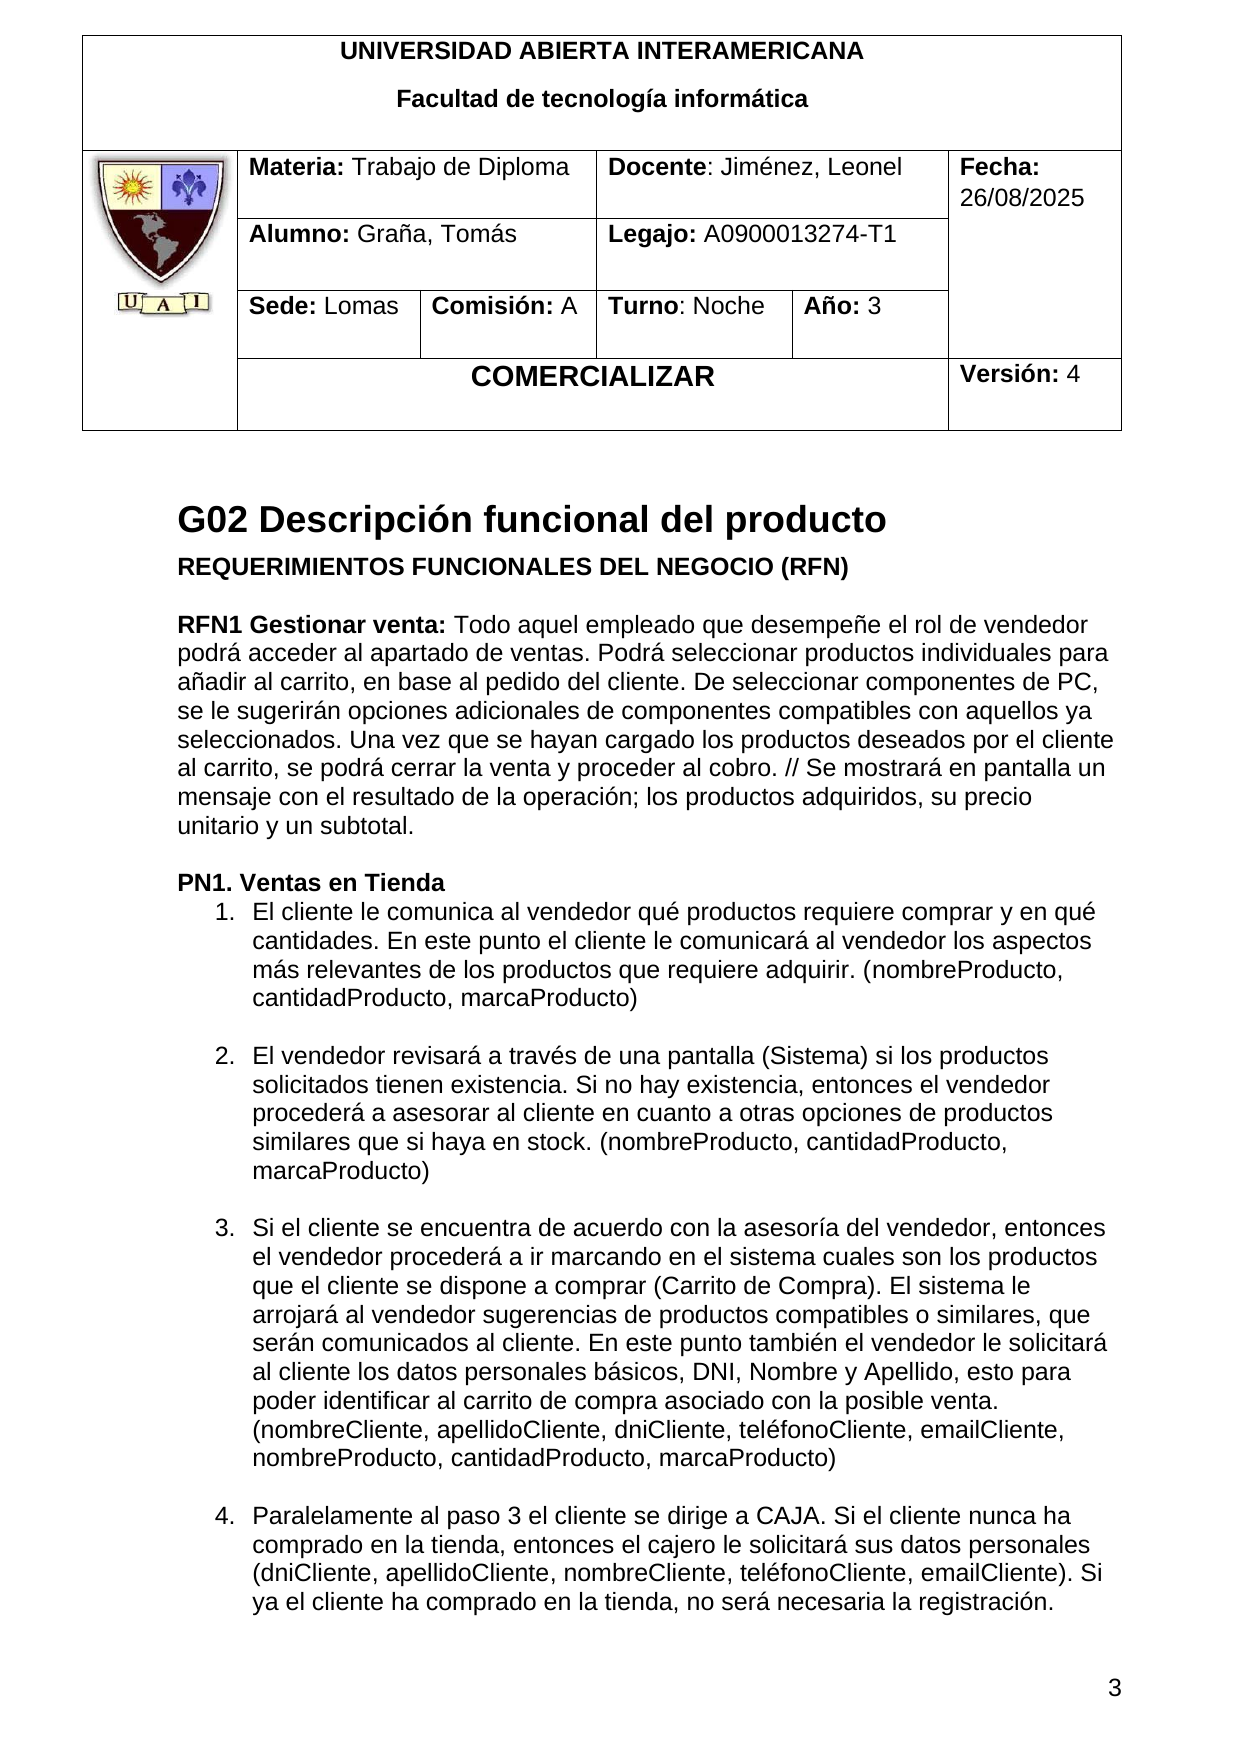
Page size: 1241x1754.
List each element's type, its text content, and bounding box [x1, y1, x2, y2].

text RFN1 Gestionar venta: Todo aquel empleado que desempeñe el rol de vendedor podrá acceder al apartado de ventas. Podrá seleccionar productos individuales para añadir al carrito, en base al pedido del cliente. De seleccionar componentes de PC, se le sugerirán opciones adicionales de componentes compatibles con aquellos ya seleccionados. Una vez que se hayan cargado los productos deseados por el cliente al carrito, se podrá cerrar la venta y proceder al cobro. // Se mostrará en pantalla un mensaje con el resultado de la operación; los productos adquiridos, su precio unitario y un subtotal. [177, 610, 1122, 840]
list El vendedor revisará a través de una pantalla (Sistema) si los productos solicitados tienen existencia. Si no hay existencia, entonces el vendedor procederá a asesorar al cliente en cuanto a otras opciones de productos similares que si haya en stock. (nombreProducto, cantidadProducto, marcaProducto) [214, 1041, 1122, 1185]
subtitle G02 Descripción funcional del producto [177, 497, 1122, 540]
text REQUERIMIENTOS FUNCIONALES DEL NEGOCIO (RFN) [177, 552, 1122, 581]
list Si el cliente se encuentra de acuerdo con la asesoría del vendedor, entonces el vendedor procederá a ir marcando en el sistema cuales son los productos que el cliente se dispone a comprar (Carrito de Compra). El sistema le arrojará al vendedor sugerencias de productos compatibles o similares, que serán comunicados al cliente. En este punto también el vendedor le solicitará al cliente los datos personales básicos, DNI, Nombre y Apellido, esto para poder identificar al carrito de compra asociado con la posible venta. (nombreCliente, apellidoCliente, dniCliente, teléfonoCliente, emailCliente, nombreProducto, cantidadProducto, marcaProducto) [214, 1213, 1122, 1472]
text PN1. Ventas en Tienda [177, 868, 1122, 897]
list El cliente le comunica al vendedor qué productos requiere comprar y en qué cantidades. En este punto el cliente le comunicará al vendedor los aspectos más relevantes de los productos que requiere adquirir. (nombreProducto, cantidadProducto, marcaProducto) [214, 897, 1122, 1012]
list Paralelamente al paso 3 el cliente se dirige a CAJA. Si el cliente nunca ha comprado en la tienda, entonces el cajero le solicitará sus datos personales (dniCliente, apellidoCliente, nombreCliente, teléfonoCliente, emailCliente). Si ya el cliente ha comprado en la tienda, no será necesaria la registración. [214, 1501, 1122, 1616]
picture [87, 151, 234, 320]
